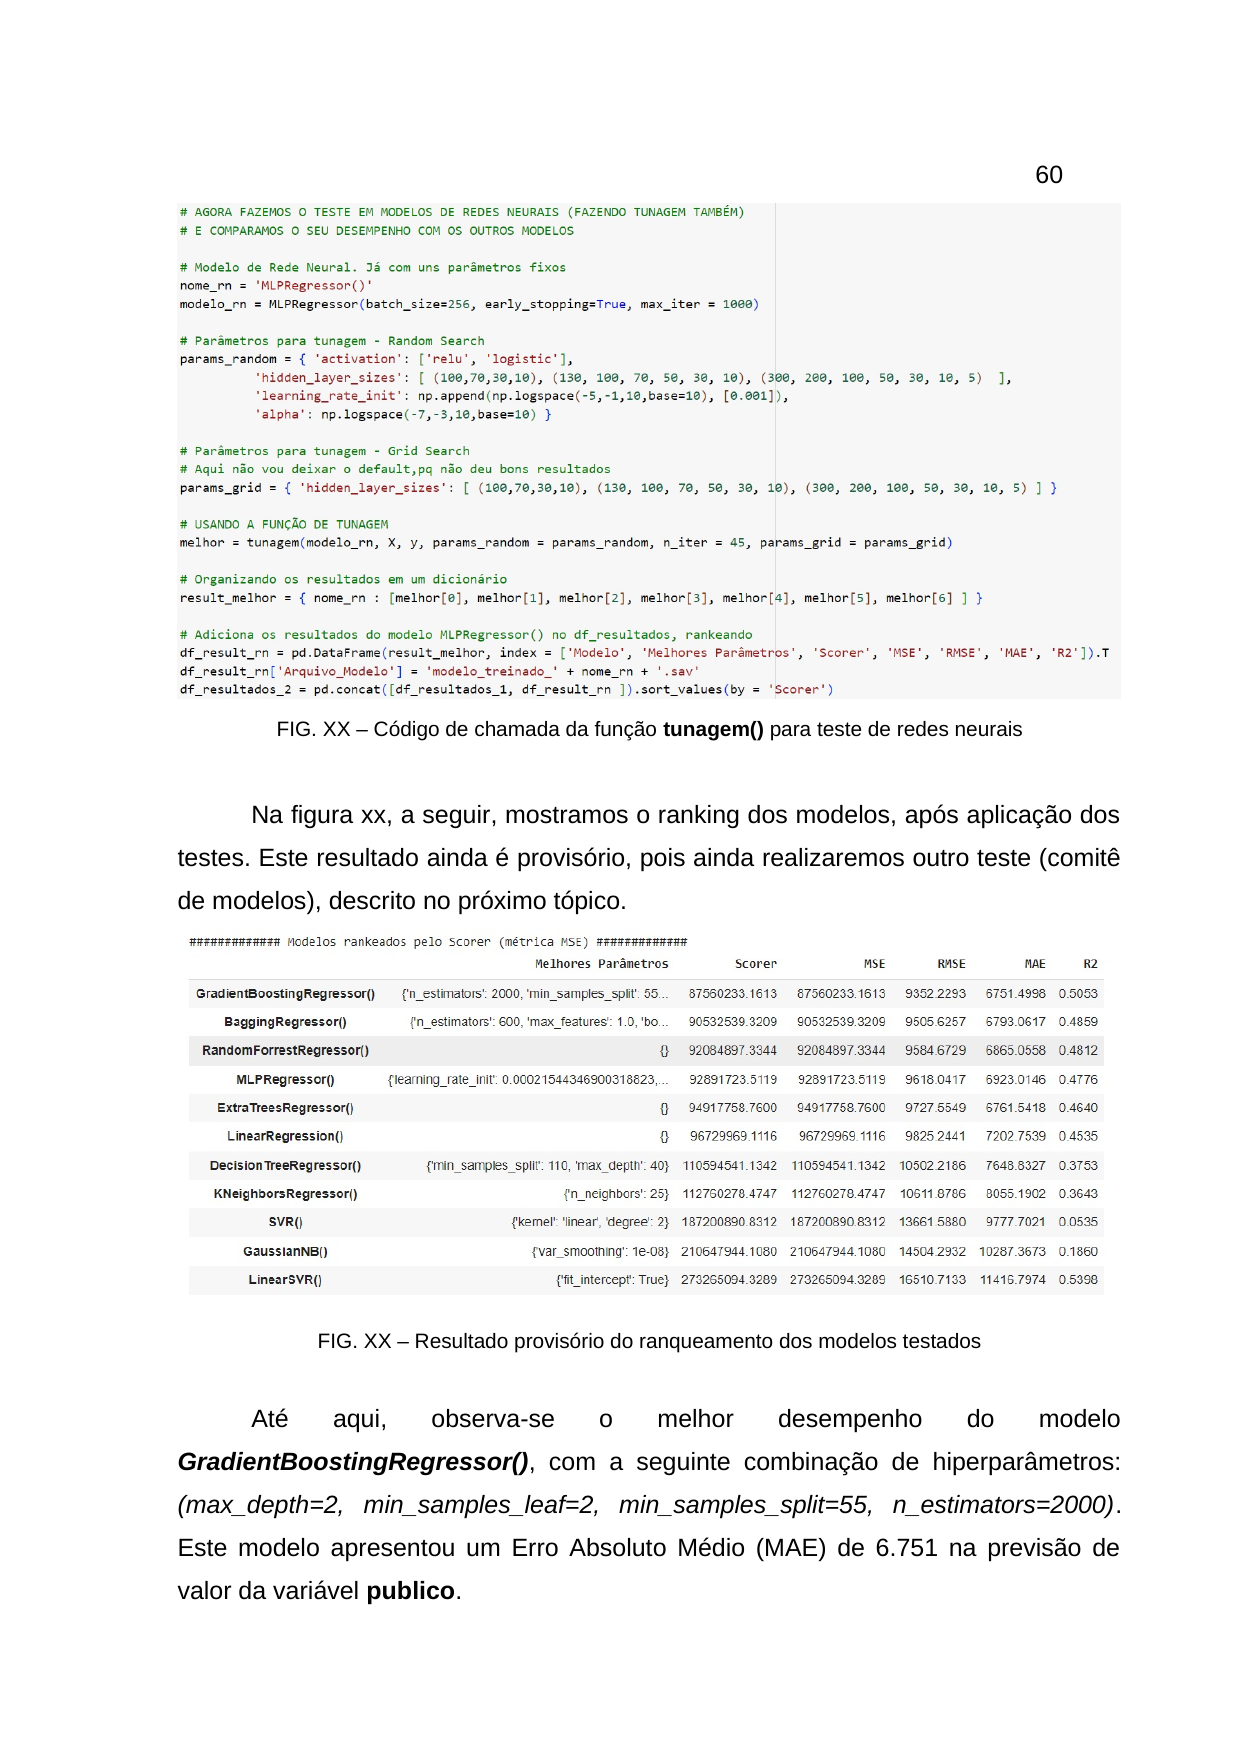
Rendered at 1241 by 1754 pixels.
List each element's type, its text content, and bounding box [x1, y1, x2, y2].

text Até aqui, observa-se o melhor desempenho do modelo GradientBoostingRegressor(), com a seguinte combinação de hiperparâmetros: (max_depth=2, min_samples_leaf=2, min_samples_split=55, n_estimators=2000). Este modelo apresentou um Erro Absoluto Médio (MAE) de 6.751 na previsão de valor da variável publico. [177, 1404, 1122, 1605]
text FIG. XX – Resultado provisório do ranqueamento dos modelos testados [177, 1325, 1122, 1353]
text Na figura xx, a seguir, mostramos o ranking dos modelos, após aplicação dos testes. Este resultado ainda é provisório, pois ainda realizaremos outro teste (comitê de modelos), descrito no próximo tópico. [177, 800, 1122, 915]
text FIG. XX – Código de chamada da função tunagem() para teste de redes neurais [177, 713, 1122, 742]
picture [177, 928, 1121, 1311]
picture [177, 203, 1121, 699]
